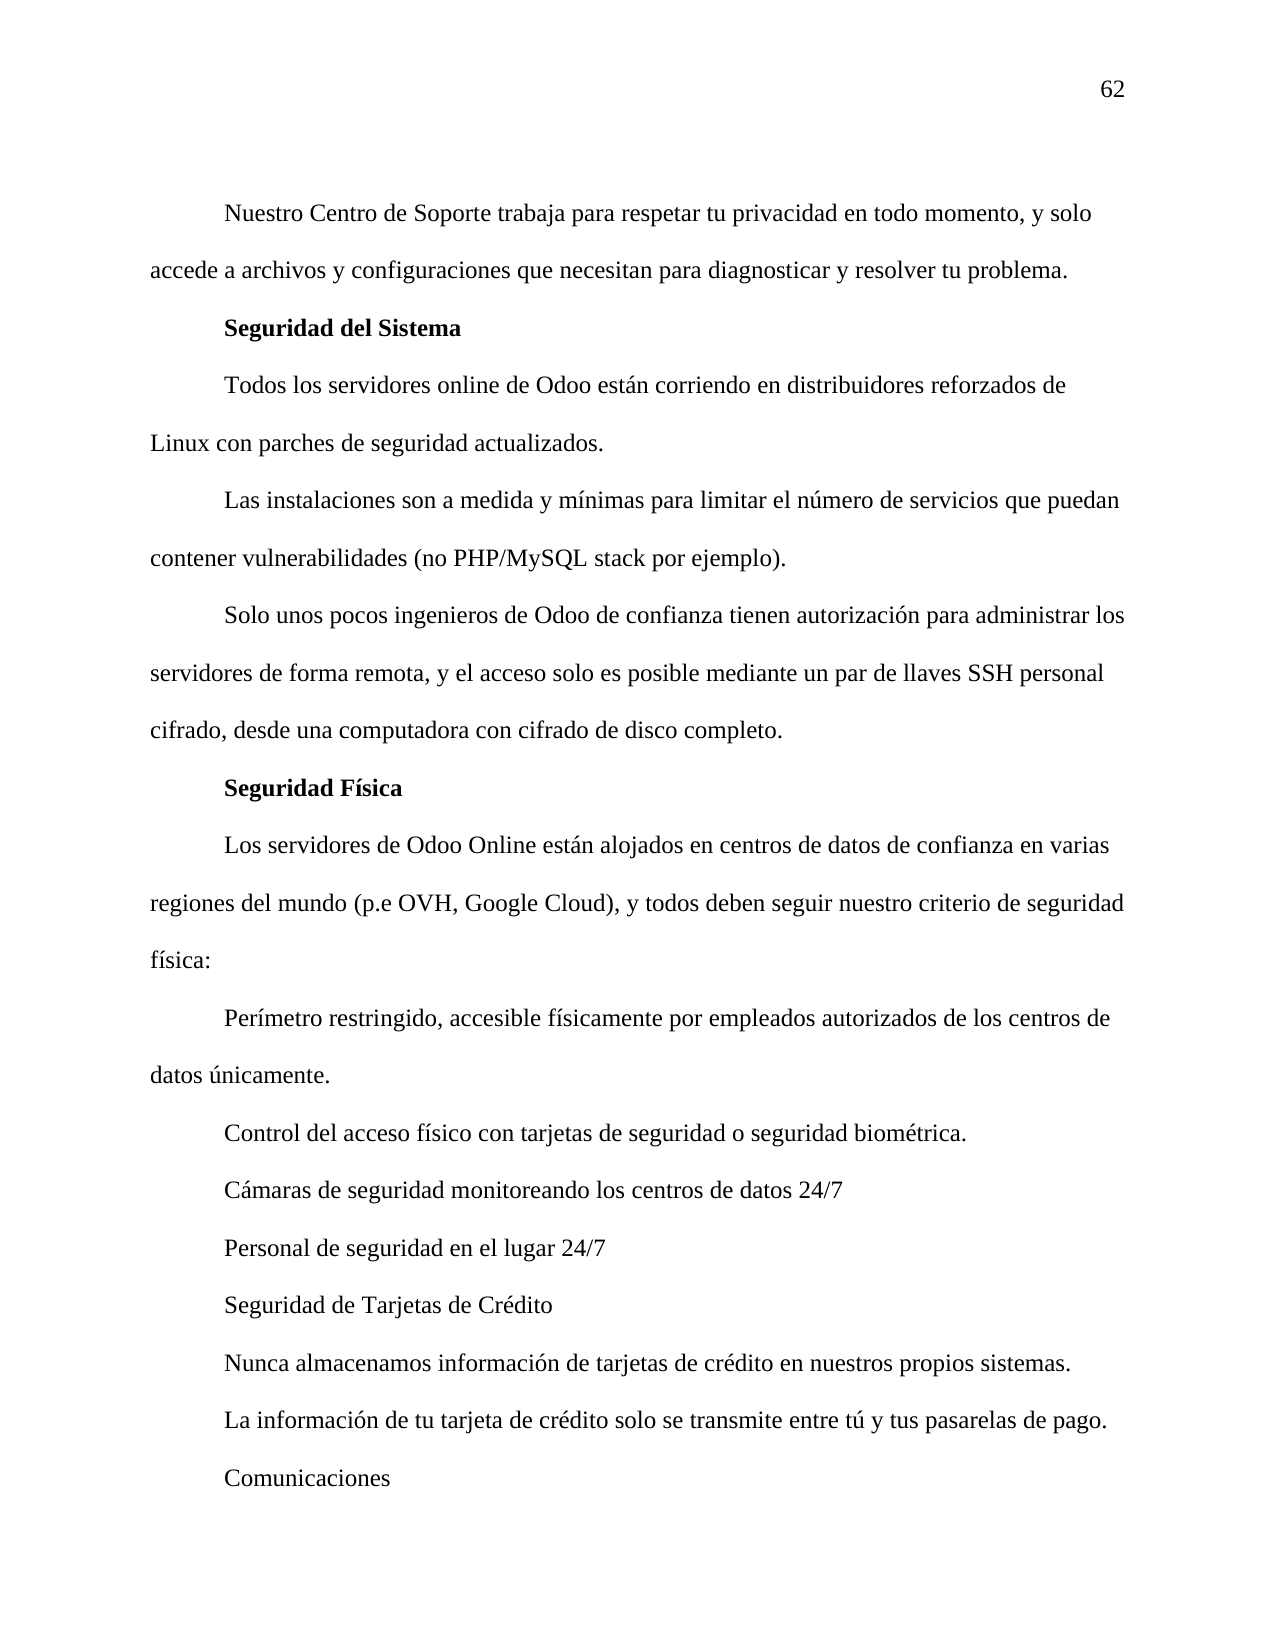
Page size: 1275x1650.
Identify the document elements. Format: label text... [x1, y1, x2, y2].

text Las instalaciones son a medida y mínimas para limitar el número de servicios que puedan contener vulnerabilidades (no PHP/MySQL stack por ejemplo). [150, 486, 1125, 572]
text Control del acceso físico con tarjetas de seguridad o seguridad biométrica. [150, 1118, 1125, 1147]
text Todos los servidores online de Odoo están corriendo en distribuidores reforzados de Linux con parches de seguridad actualizados. [150, 371, 1125, 457]
text Nuestro Centro de Soporte trabaja para respetar tu privacidad en todo momento, y solo accede a archivos y configuraciones que necesitan para diagnosticar y resolver tu problema. [150, 198, 1125, 284]
text Nunca almacenamos información de tarjetas de crédito en nuestros propios sistemas. [150, 1348, 1125, 1377]
text La información de tu tarjeta de crédito solo se transmite entre tú y tus pasarelas de pago. [150, 1406, 1125, 1434]
text Seguridad Física [150, 773, 1125, 802]
text Seguridad de Tarjetas de Crédito [150, 1291, 1125, 1319]
text Cámaras de seguridad monitoreando los centros de datos 24/7 [150, 1176, 1125, 1204]
text Comunicaciones [150, 1463, 1125, 1492]
text Personal de seguridad en el lugar 24/7 [150, 1233, 1125, 1262]
text Solo unos pocos ingenieros de Odoo de confianza tienen autorización para administrar los servidores de forma remota, y el acceso solo es posible mediante un par de llaves SSH personal cifrado, desde una computadora con cifrado de disco completo. [150, 601, 1125, 744]
text Perímetro restringido, accesible físicamente por empleados autorizados de los centros de datos únicamente. [150, 1003, 1125, 1089]
text Seguridad del Sistema [150, 313, 1125, 342]
text Los servidores de Odoo Online están alojados en centros de datos de confianza en varias regiones del mundo (p.e OVH, Google Cloud), y todos deben seguir nuestro criterio de seguridad física: [150, 831, 1125, 974]
